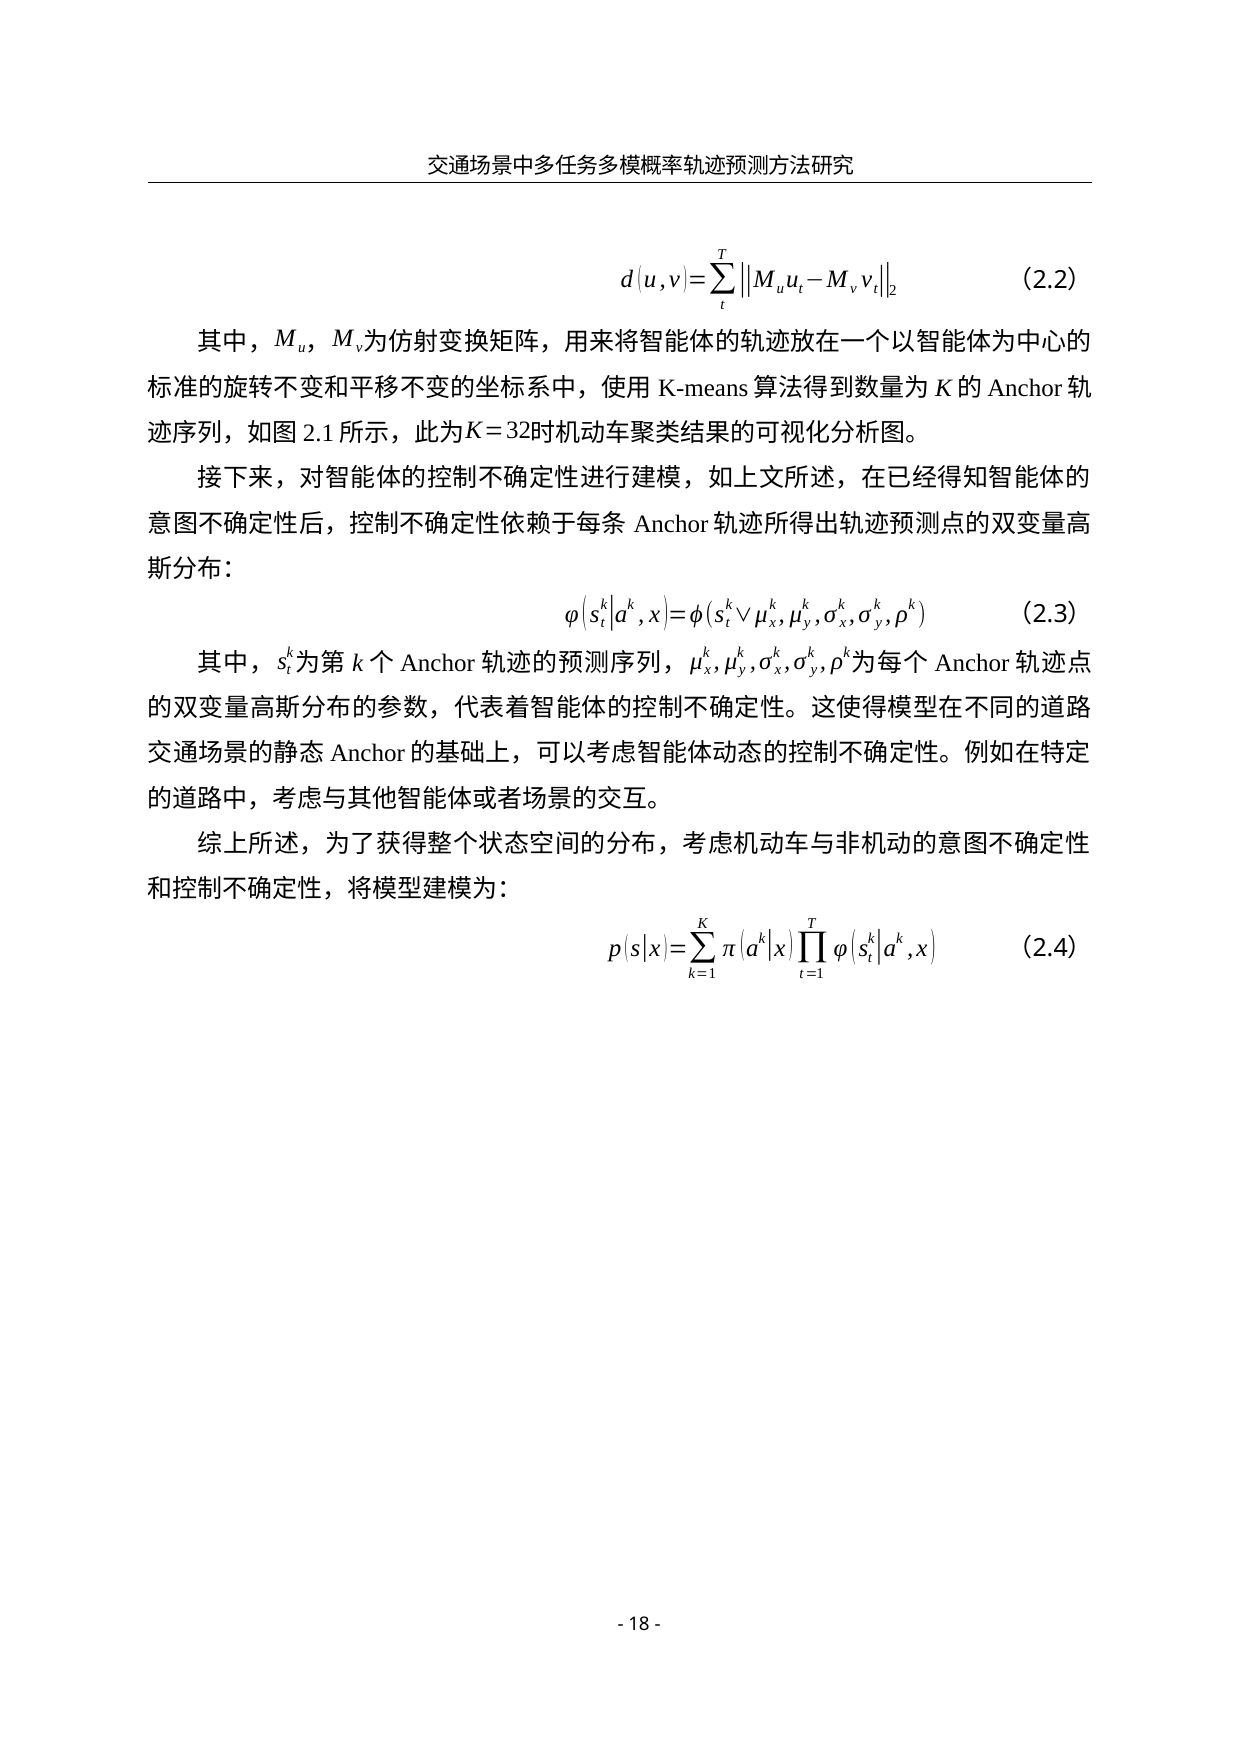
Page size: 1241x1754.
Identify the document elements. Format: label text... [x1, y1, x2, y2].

text 其中，，为仿射变换矩阵，用来将智能体的轨迹放在一个以智能体为中心的标准的旋转不变和平移不变的坐标系中，使用K-means算法得到数量为K的Anchor轨迹序列，如图2.1所示，此为时机动车聚类结果的可视化分析图。 [148, 322, 1092, 449]
text 其中，为第k个Anchor轨迹的预测序列，为每个Anchor轨迹点的双变量高斯分布的参数，代表着智能体的控制不确定性。这使得模型在不同的道路交通场景的静态Anchor的基础上，可以考虑智能体动态的控制不确定性。例如在特定的道路中，考虑与其他智能体或者场景的交互。 [148, 642, 1092, 814]
text 接下来，对智能体的控制不确定性进行建模，如上文所述，在已经得知智能体的意图不确定性后，控制不确定性依赖于每条Anchor轨迹所得出轨迹预测点的双变量高斯分布： [148, 458, 1092, 585]
text 综上所述，为了获得整个状态空间的分布，考虑机动车与非机动的意图不确定性和控制不确定性，将模型建模为： [148, 823, 1092, 905]
text （2.3） [148, 594, 1092, 633]
text （2.2） [148, 246, 1092, 313]
text （2.4） [148, 914, 1092, 982]
